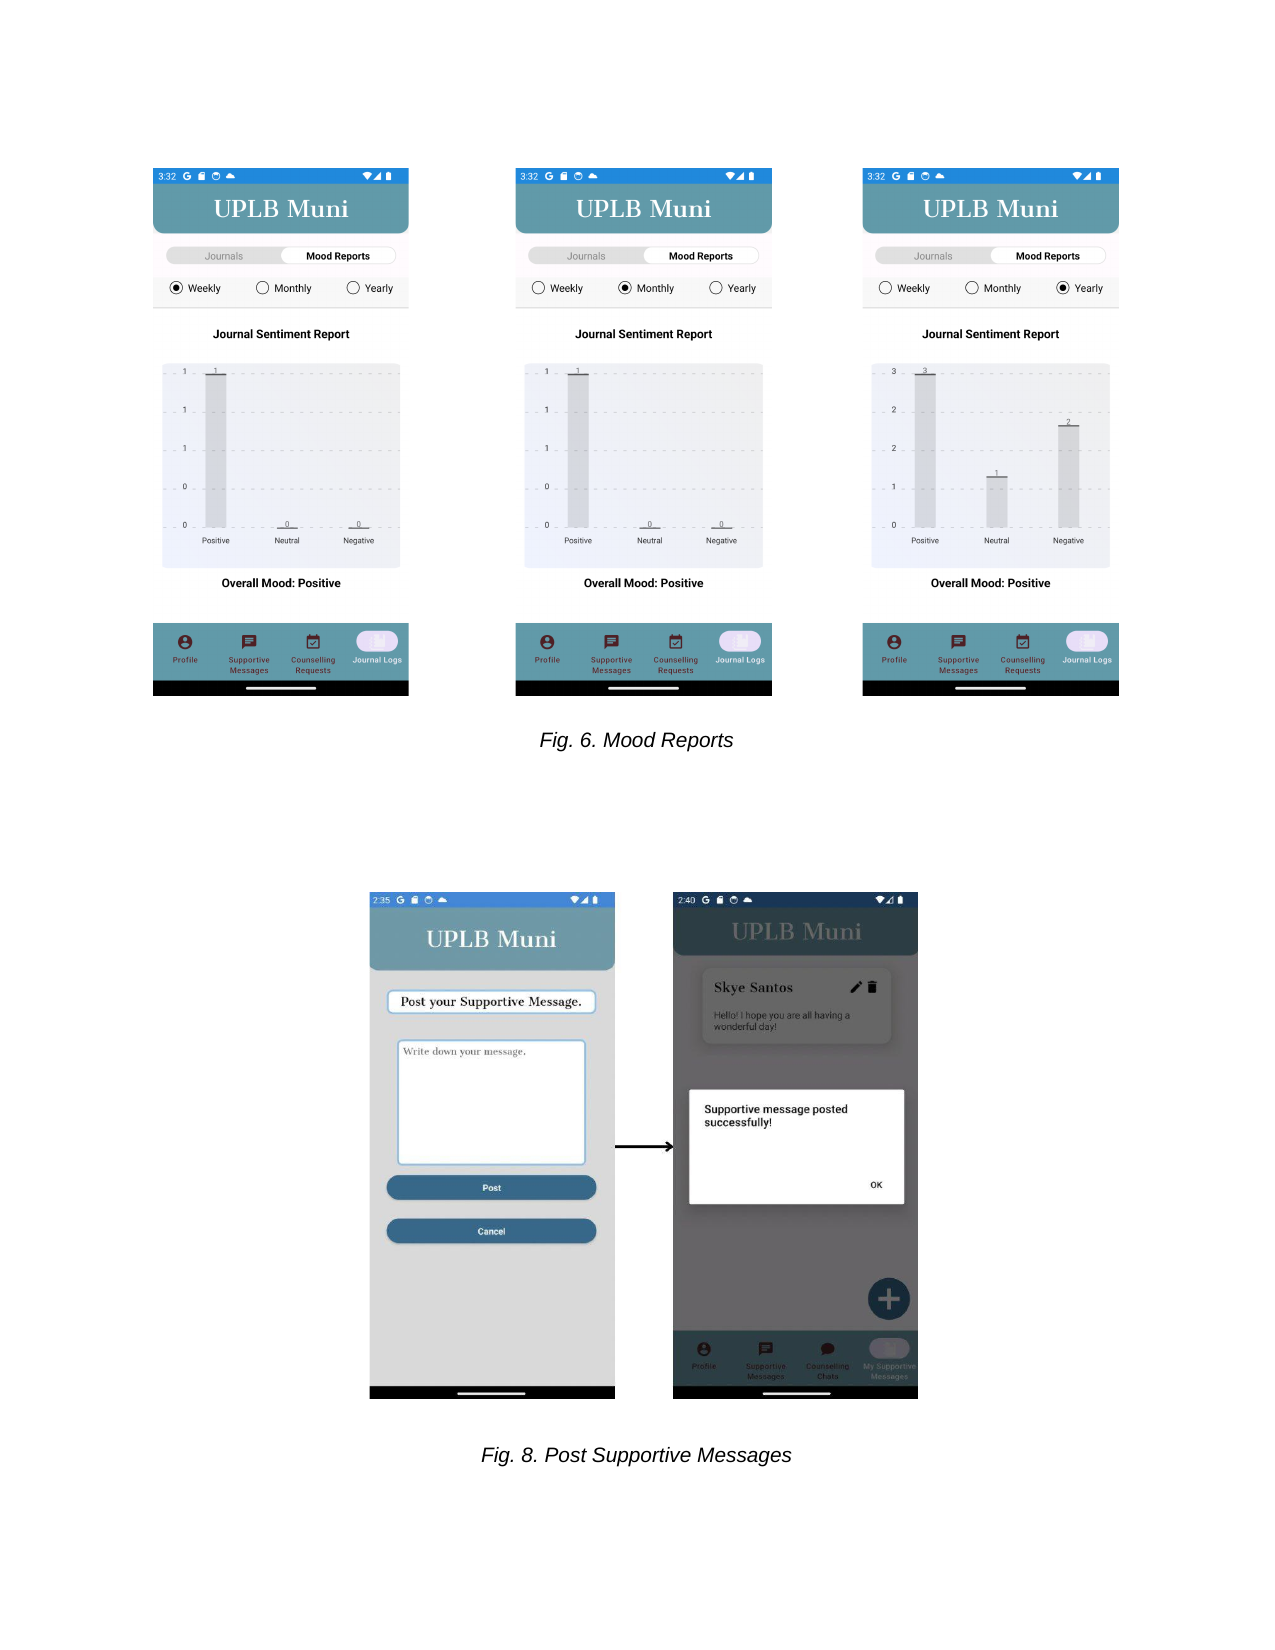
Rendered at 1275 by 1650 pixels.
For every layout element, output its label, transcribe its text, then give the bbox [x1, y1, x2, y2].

text Fig. 6. Mood Reports [150, 727, 1125, 751]
picture [153, 168, 409, 696]
picture [515, 168, 772, 696]
picture [369, 892, 918, 1399]
text Fig. 8. Post Supportive Messages [150, 1442, 1125, 1466]
picture [862, 168, 1119, 696]
